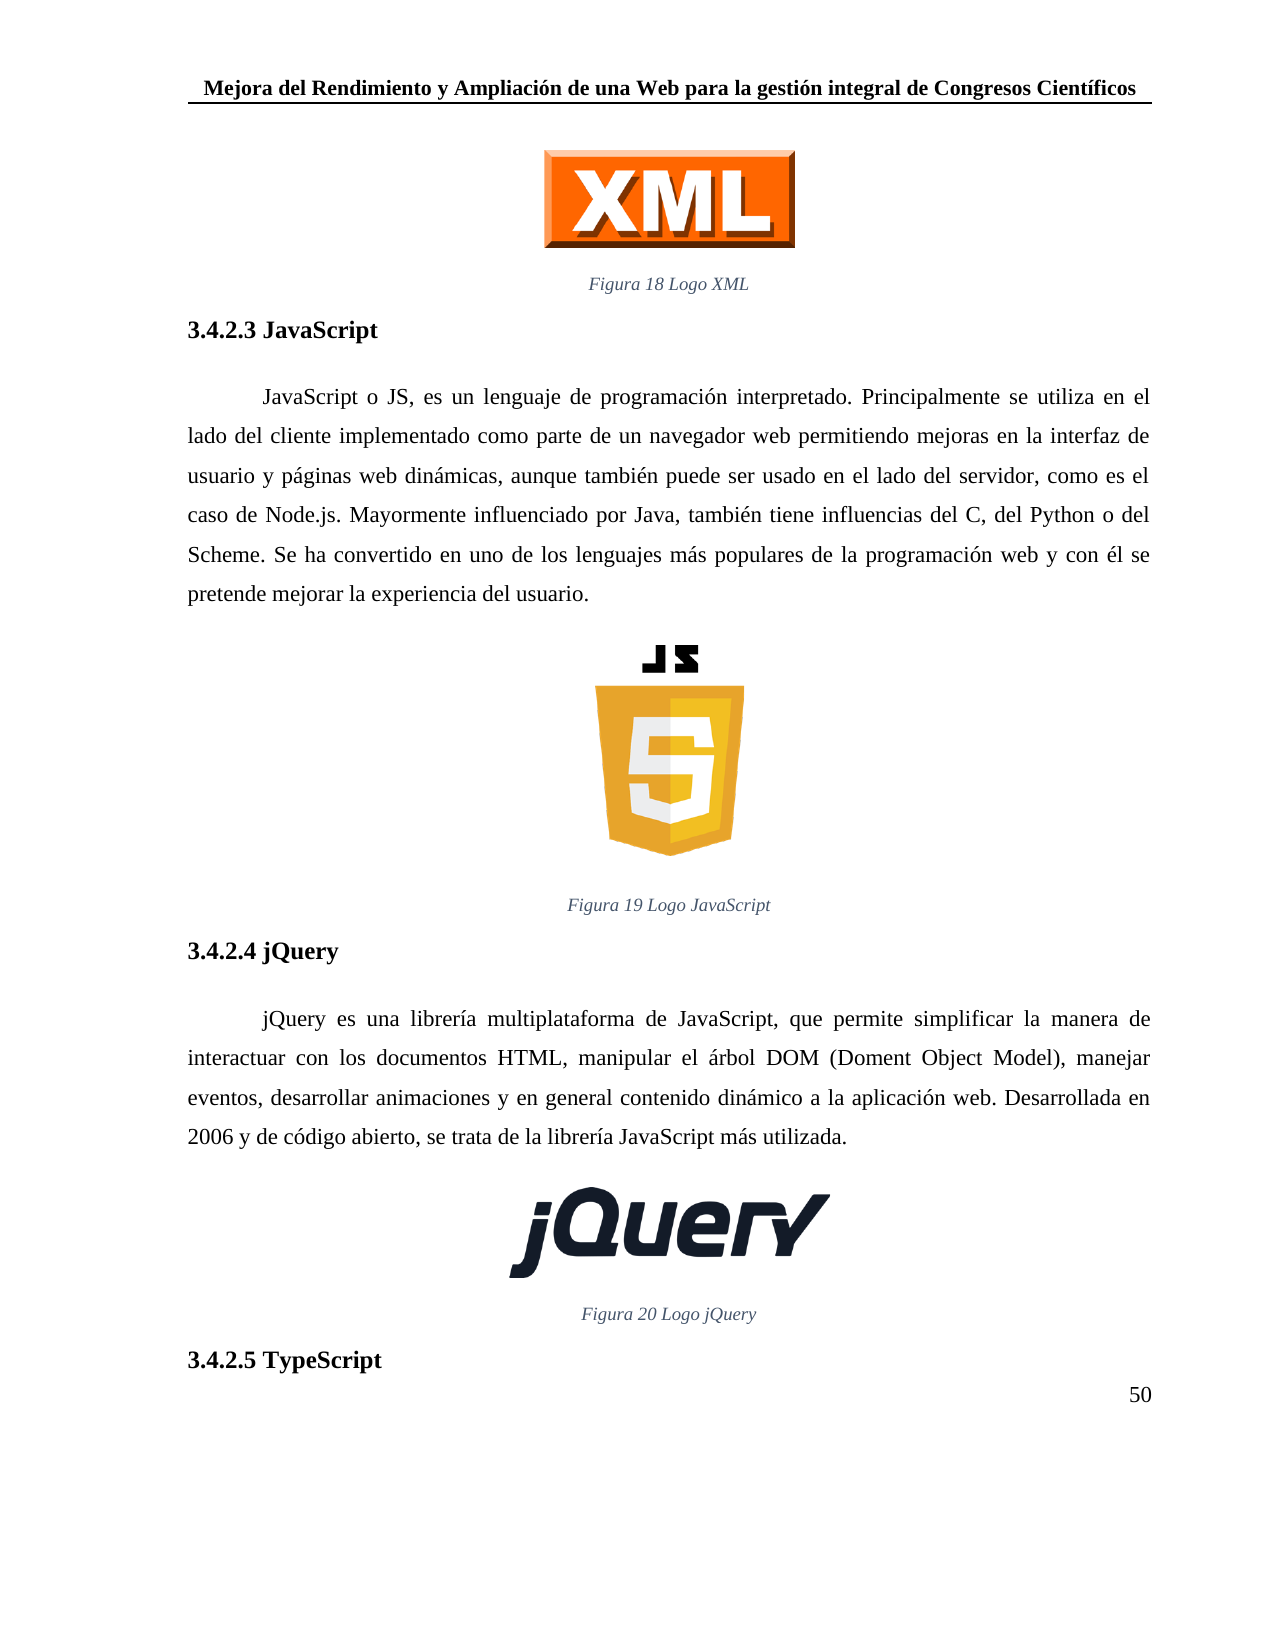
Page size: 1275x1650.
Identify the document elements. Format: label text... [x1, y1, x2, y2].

picture [595, 645, 745, 856]
text Figura 18 Logo XML [187, 272, 1152, 294]
text Figura 19 Logo JavaScript [187, 894, 1152, 916]
text 3.4.2.3 JavaScript [187, 315, 1152, 344]
text jQuery es una librería multiplataforma de JavaScript, que permite simplificar la manera de interactuar con los documentos HTML, manipular el árbol DOM (Doment Object Model), manejar eventos, desarrollar animaciones y en general contenido dinámico a la aplicación web. Desarrollada en 2006 y de código abierto, se trata de la librería JavaScript más utilizada. [187, 1004, 1152, 1149]
text 3.4.2.5 TypeScript [187, 1345, 1152, 1374]
text Figura 20 Logo jQuery [187, 1303, 1152, 1324]
picture [509, 1187, 831, 1278]
text JavaScript o JS, es un lenguaje de programación interpretado. Principalmente se utiliza en el lado del cliente implementado como parte de un navegador web permitiendo mejoras en la interfaz de usuario y páginas web dinámicas, aunque también puede ser usado en el lado del servidor, como es el caso de Node.js. Mayormente influenciado por Java, también tiene influencias del C, del Python o del Scheme. Se ha convertido en uno de los lenguajes más populares de la programación web y con él se pretende mejorar la experiencia del usuario. [187, 383, 1152, 607]
text 3.4.2.4 jQuery [187, 936, 1152, 965]
picture [544, 150, 795, 248]
